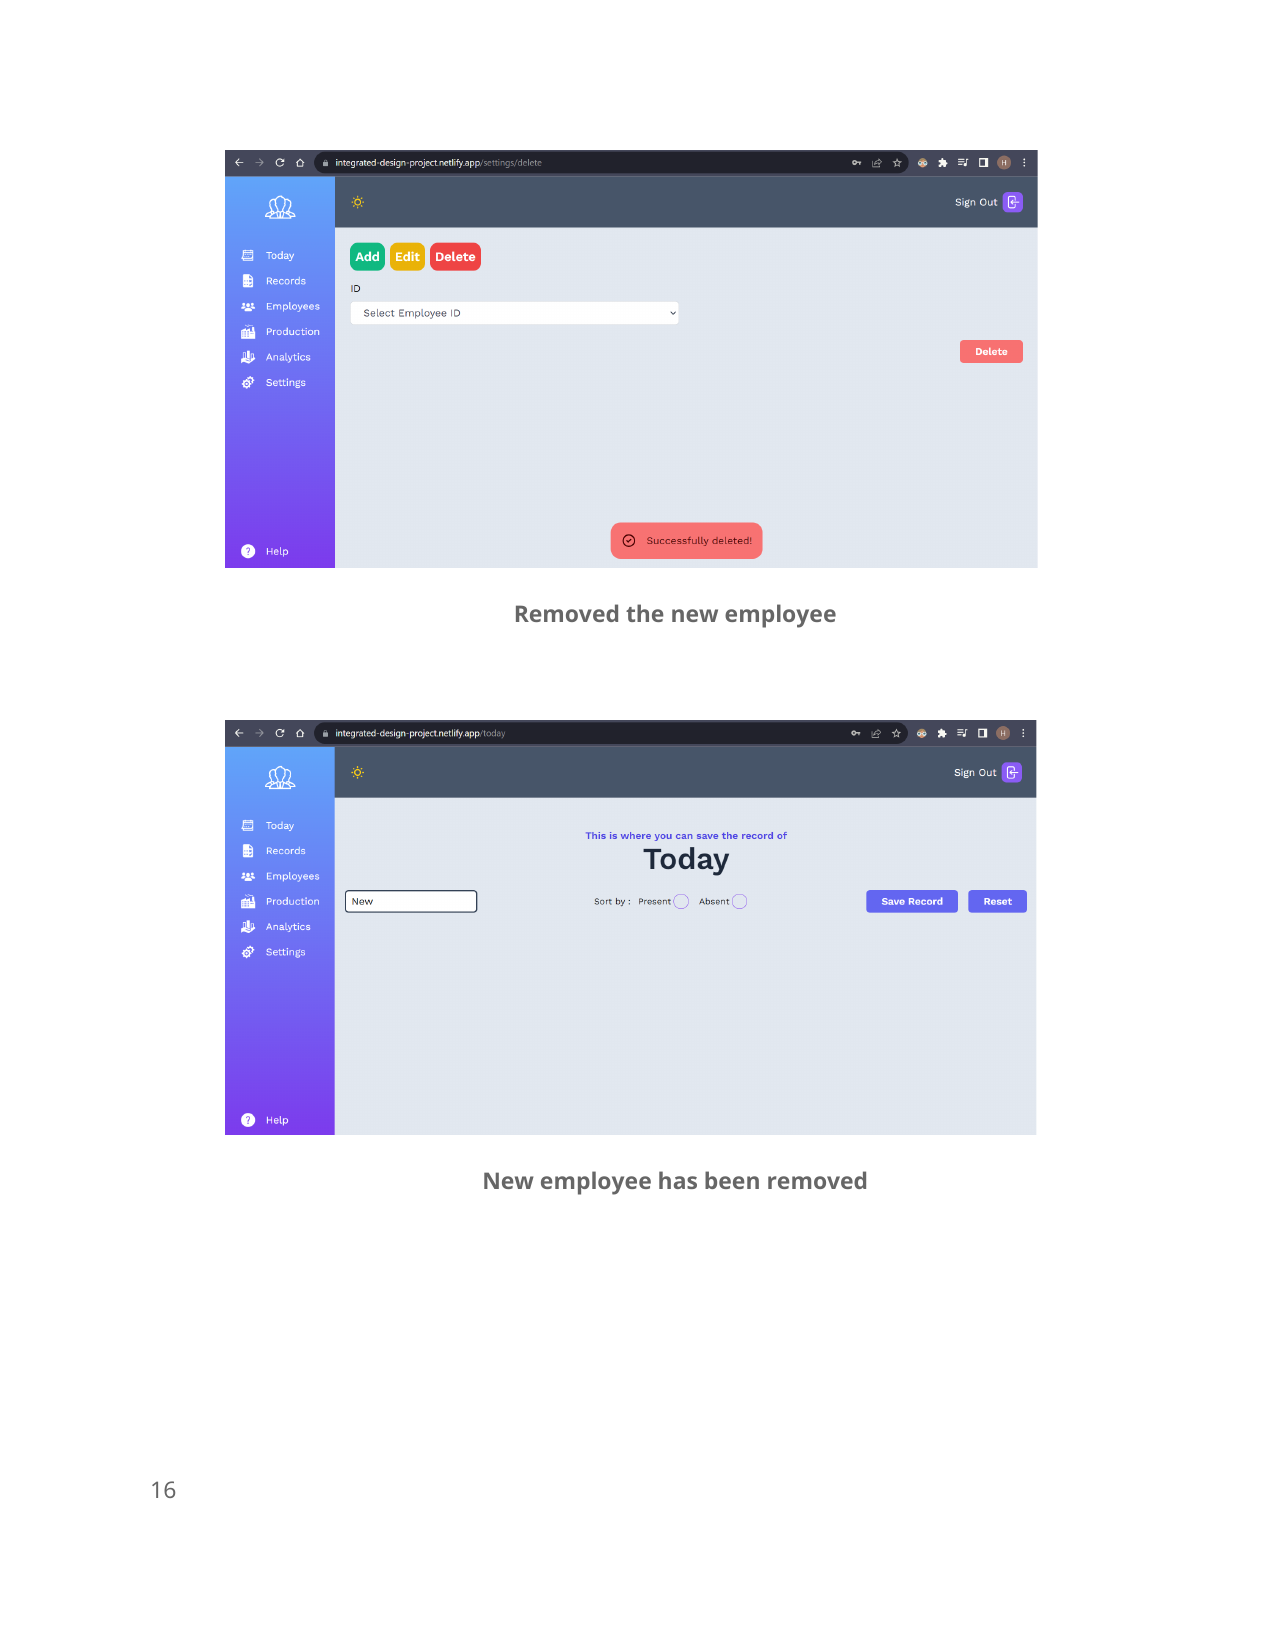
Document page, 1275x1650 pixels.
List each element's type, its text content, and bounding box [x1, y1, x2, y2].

text Removed the new employee [150, 598, 1125, 629]
text New employee has been removed [150, 1165, 1125, 1196]
picture [225, 150, 1038, 568]
picture [225, 720, 1037, 1135]
